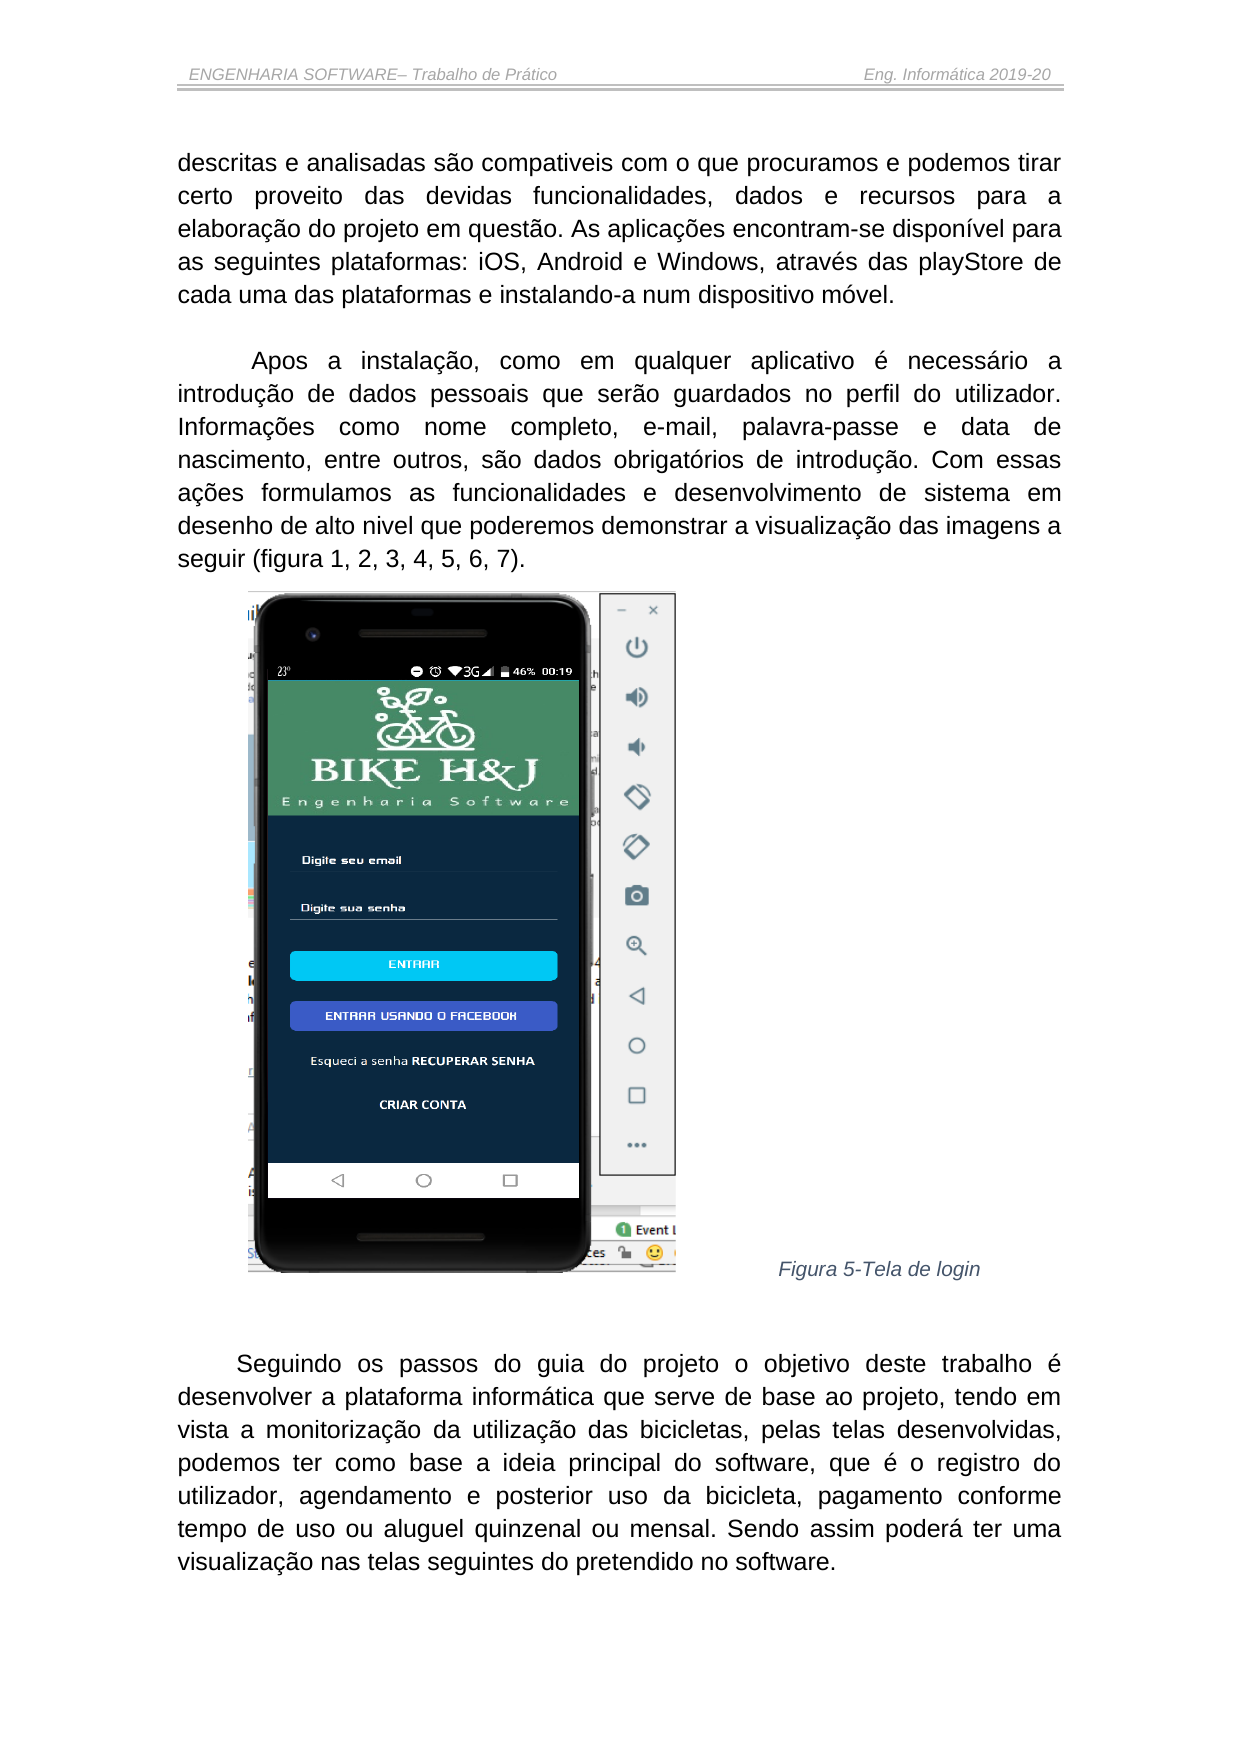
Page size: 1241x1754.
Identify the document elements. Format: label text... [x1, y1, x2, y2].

text Seguindo os passos do guia do projeto o objetivo deste trabalho é desenvolver a plataforma informática que serve de base ao projeto, tendo em vista a monitorização da utilização das bicicletas, pelas telas desenvolvidas, podemos ter como base a ideia principal do software, que é o registro do utilizador, agendamento e posterior uso da bicicleta, pagamento conforme tempo de uso ou aluguel quinzenal ou mensal. Sendo assim poderá ter uma visualização nas telas seguintes do pretendido no software. [177, 1349, 1063, 1576]
text Apos a instalação, como em qualquer aplicativo é necessário a introdução de dados pessoais que serão guardados no perfil do utilizador. Informações como nome completo, e-mail, palavra-passe e data de nascimento, entre outros, são dados obrigatórios de introdução. Com essas ações formulamos as funcionalidades e desenvolvimento de sistema em desenho de alto nivel que poderemos demonstrar a visualização das imagens a seguir (figura 1, 2, 3, 4, 5, 6, 7). [177, 346, 1063, 573]
text Figura 5-Tela de login [177, 1257, 1063, 1281]
picture [248, 591, 677, 1273]
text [177, 148, 1063, 308]
